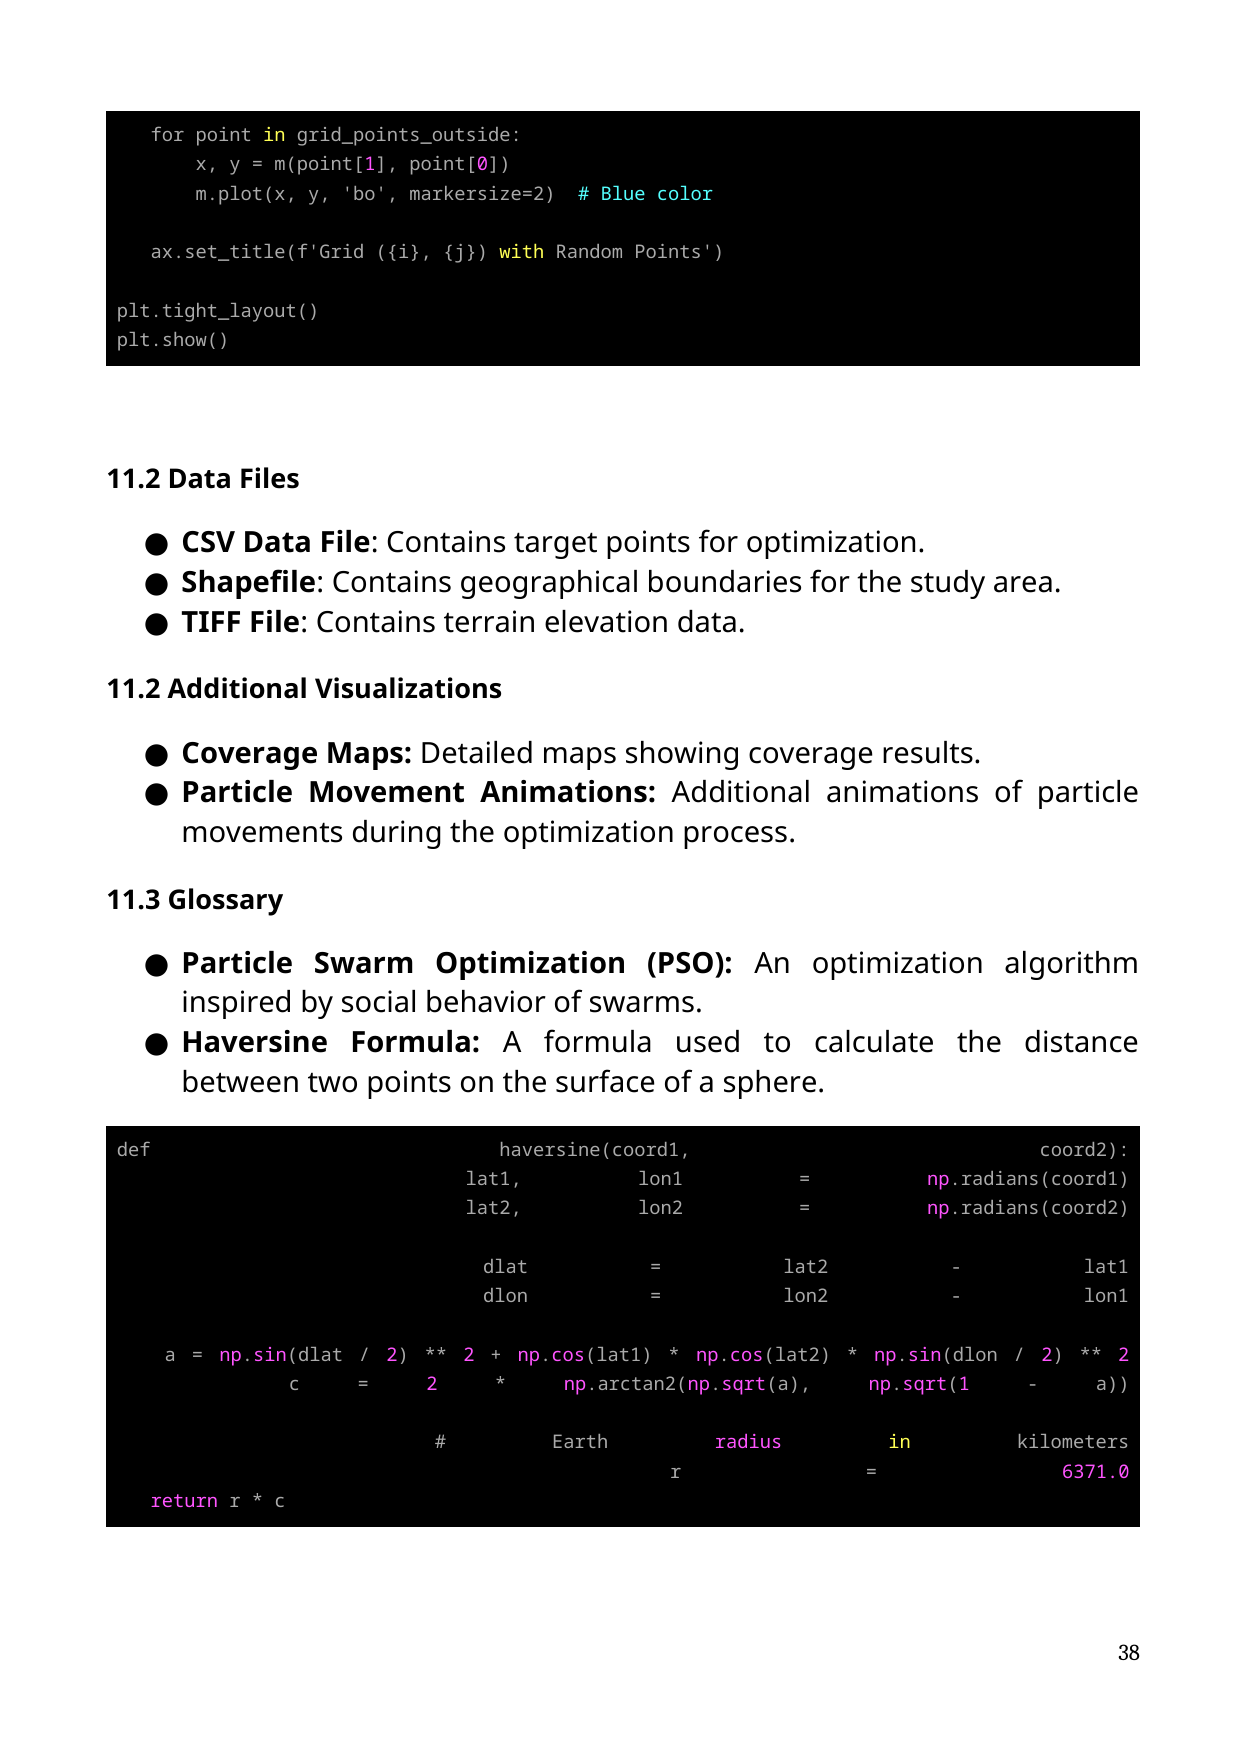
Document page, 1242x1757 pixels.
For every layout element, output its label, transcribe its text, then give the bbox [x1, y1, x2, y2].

subtitle 11.2 Additional Visualizations [106, 670, 1140, 707]
list CSV Data File: Contains target points for optimization. [144, 522, 1140, 561]
list TIFF File: Contains terrain elevation data. [144, 601, 1140, 641]
list Haversine Formula: A formula used to calculate the distance between two points on the surface of a sphere. [144, 1021, 1140, 1101]
table_header def haversine(coord1, coord2): lat1, lon1 = np.radians(coord1) lat2, lon2 = np.radians(coord2) dlat = lat2 - lat1 dlon = lon2 - lon1 a = np.sin(dlat / 2) ** 2 + np.cos(lat1) * np.cos(lat2) * np.sin(dlon / 2) ** 2 c = 2 * np.arctan2(np.sqrt(a), np.sqrt(1 - a)) # Earth radius in kilometers r = 6371.0 return r * c [106, 1126, 1140, 1527]
list Coverage Maps: Detailed maps showing coverage results. [144, 732, 1140, 772]
subtitle 11.2 Data Files [106, 460, 1140, 497]
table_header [106, 111, 1140, 366]
subtitle 11.3 Glossary [106, 880, 1140, 917]
list Particle Swarm Optimization (PSO): An optimization algorithm inspired by social behavior of swarms. [144, 942, 1140, 1021]
list Particle Movement Animations: Additional animations of particle movements during the optimization process. [144, 772, 1140, 851]
list Shapefile: Contains geographical boundaries for the study area. [144, 561, 1140, 601]
